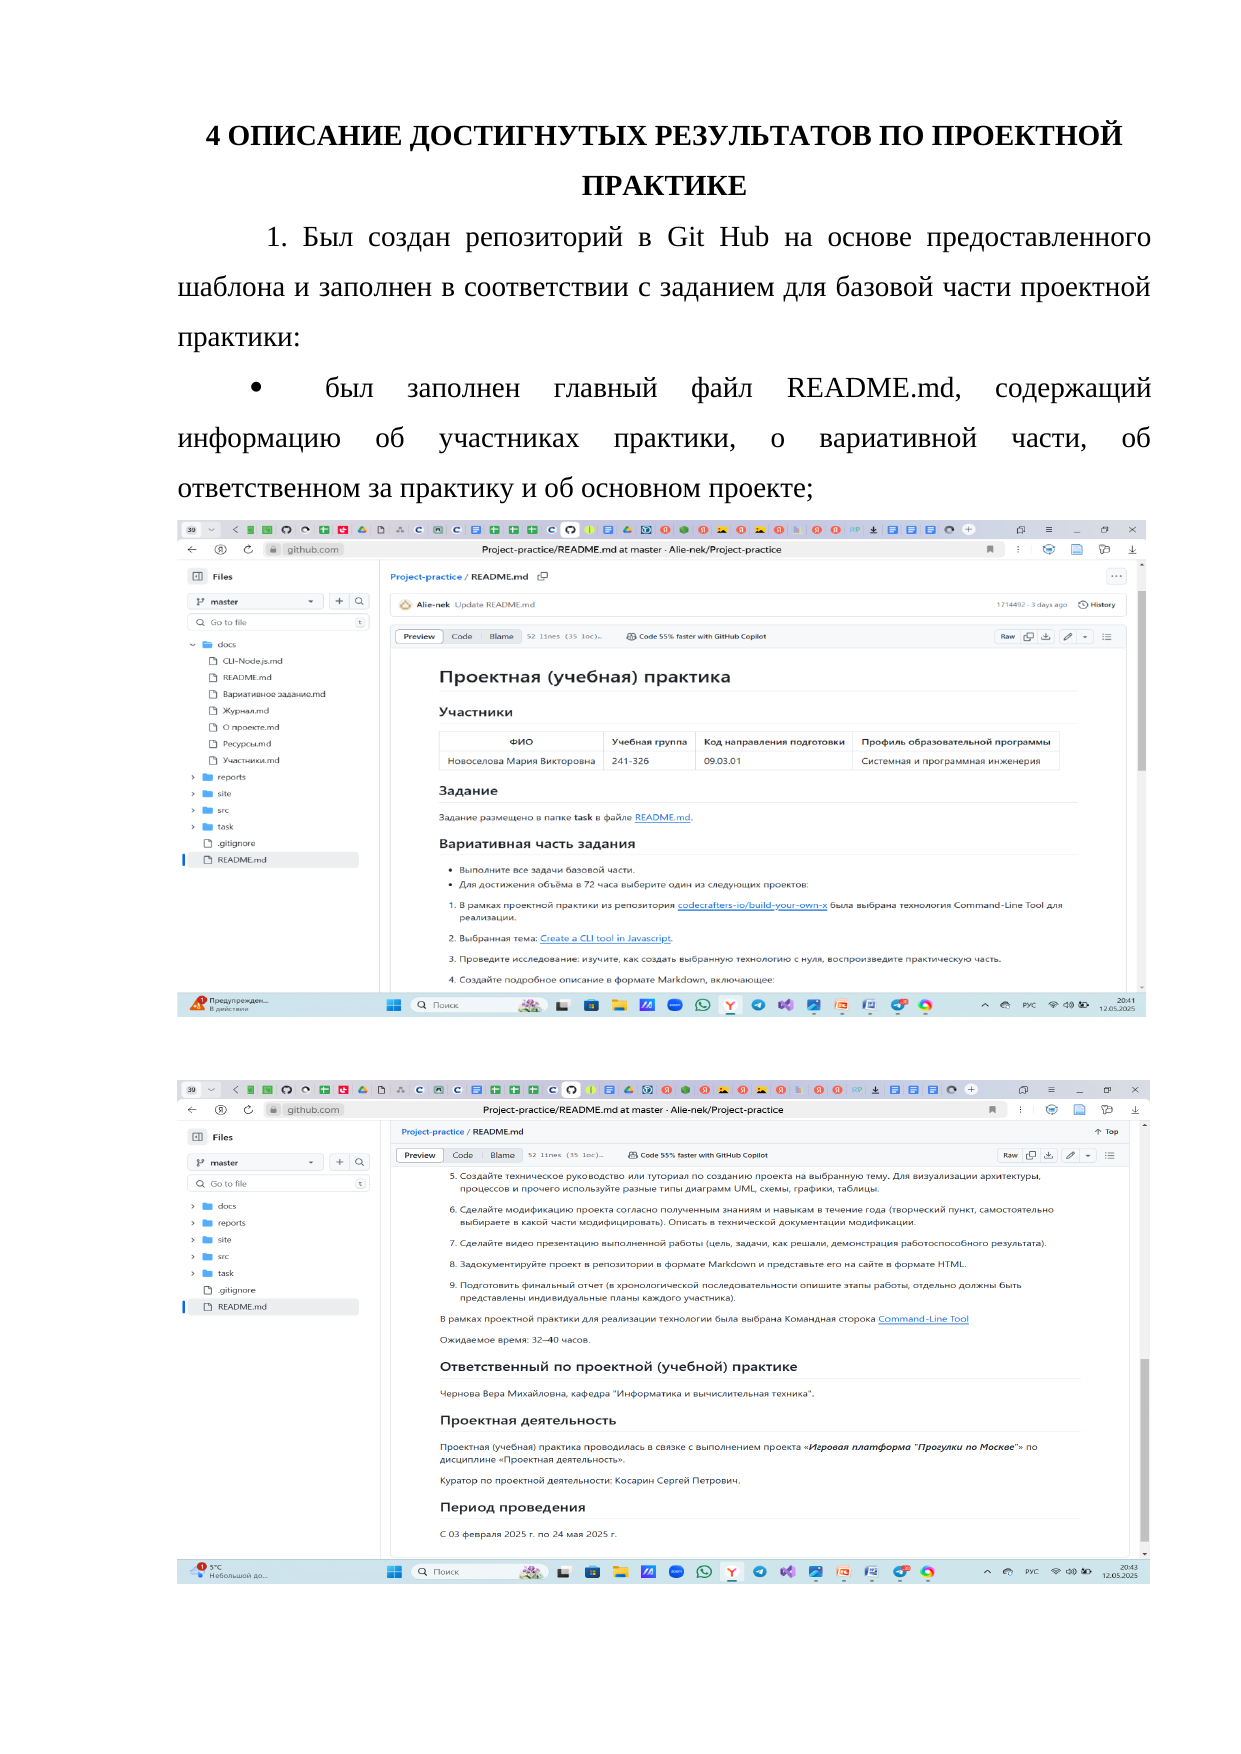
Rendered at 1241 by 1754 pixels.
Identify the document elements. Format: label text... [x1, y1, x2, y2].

list 4 ОПИСАНИЕ ДОСТИГНУТЫХ РЕЗУЛЬТАТОВ ПО ПРОЕКТНОЙ ПРАКТИКЕ [177, 118, 1152, 202]
list 1. Был создан репозиторий в Git Hub на основе предоставленного шаблона и заполнен в соответствии с заданием для базовой части проектной практики: [177, 219, 1152, 353]
picture [177, 1080, 1150, 1584]
picture [177, 520, 1147, 1017]
list был заполнен главный файл README.md, содержащий информацию об участниках практики, о вариативной части, об ответственном за практику и об основном проекте; [177, 370, 1152, 504]
